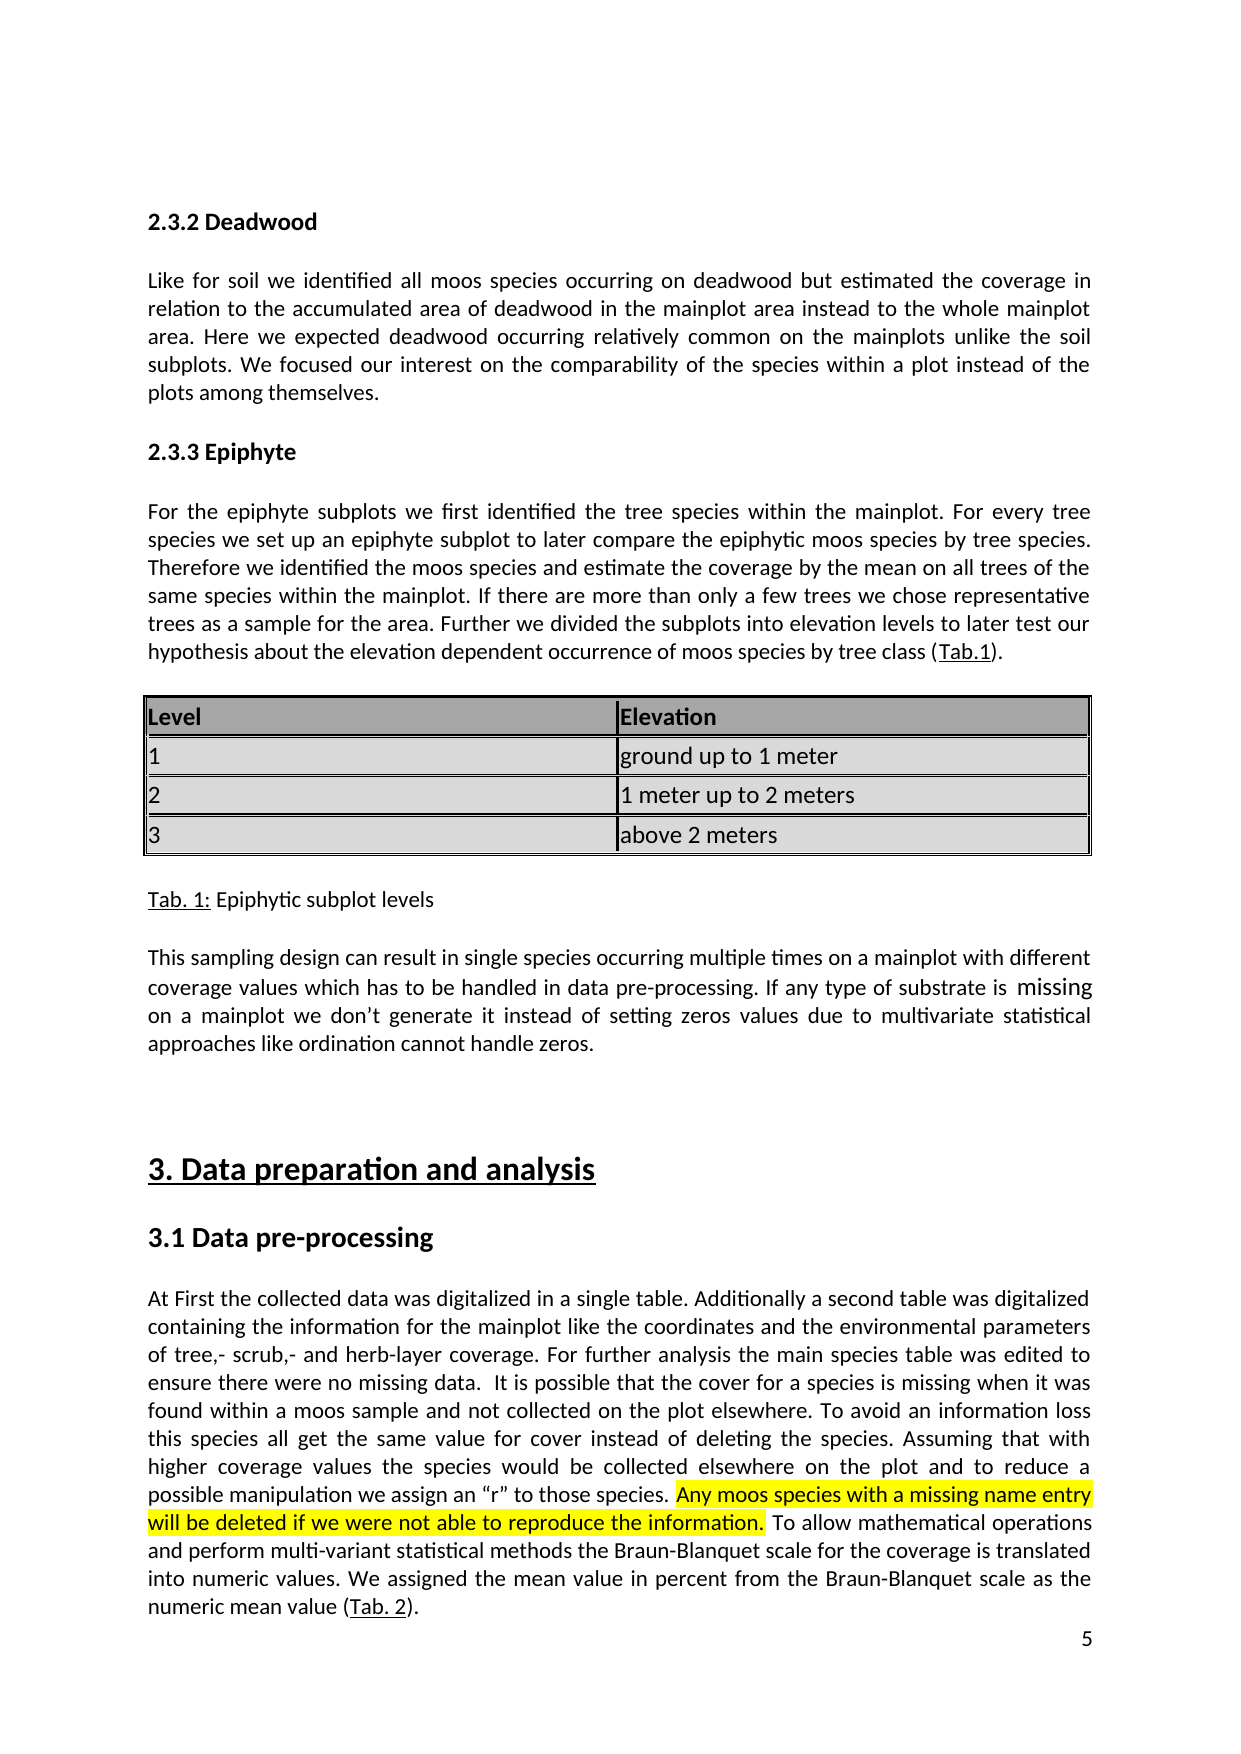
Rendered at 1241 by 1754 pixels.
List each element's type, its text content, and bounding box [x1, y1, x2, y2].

table_cell 1 [147, 734, 616, 774]
text 3.1 Data pre-processing [148, 1219, 1093, 1254]
table_cell 3 [147, 813, 617, 852]
text 3. Data preparation and analysis [148, 1148, 1093, 1189]
text This sampling design can result in single species occurring multiple times on a mainplot with different coverage values which has to be handled in data pre-processing. If any type of substrate is missing on a mainplot we don’t generate it instead of setting zeros values due to multivariate statistical approaches like ordination cannot handle zeros. [148, 943, 1093, 1057]
table_cell above 2 meters [617, 813, 1089, 852]
text For the epiphyte subplots we first identified the tree species within the mainplot. For every tree species we set up an epiphyte subplot to later compare the epiphytic moos species by tree species. Therefore we identified the moos species and estimate the coverage by the mean on all trees of the same species within the mainplot. If there are more than only a few trees we chose representative trees as a sample for the area. Further we divided the subplots into elevation levels to later test our hypothesis about the elevation dependent occurrence of moos species by tree class (Tab.1). [148, 497, 1093, 665]
text 2.3.3 Epiphyte [148, 436, 1093, 467]
text Like for soil we identified all moos species occurring on deadwood but estimated the coverage in relation to the accumulated area of deadwood in the mainplot area instead to the whole mainplot area. Here we expected deadwood occurring relatively common on the mainplots unlike the soil subplots. We focused our interest on the comparability of the species within a plot instead of the plots among themselves. [148, 266, 1093, 406]
table_header Elevation [617, 698, 1088, 734]
table_header Level [147, 698, 617, 734]
table_cell ground up to 1 meter [619, 734, 1089, 774]
text Tab. 1: Epiphytic subplot levels [148, 885, 1093, 913]
table_cell 1 meter up to 2 meters [617, 774, 1090, 813]
text At First the collected data was digitalized in a single table. Additionally a second table was digitalized containing the information for the mainplot like the coordinates and the environmental parameters of tree,- scrub,- and herb-layer coverage. For further analysis the main species table was edited to ensure there were no missing data. It is possible that the cover for a species is missing when it was found within a moos sample and not collected on the plot elsewhere. To avoid an information loss this species all get the same value for cover instead of deleting the species. Assuming that with higher coverage values the species would be collected elsewhere on the plot and to reduce a possible manipulation we assign an “r” to those species. Any moos species with a missing name entry will be deleted if we were not able to reproduce the information. To allow mathematical operations and perform multi-variant statistical methods the Braun-Blanquet scale for the coverage is translated into numeric values. We assigned the mean value in percent from the Braun-Blanquet scale as the numeric mean value (Tab. 2). [148, 1284, 1093, 1621]
text 2.3.2 Deadwood [148, 206, 1093, 236]
table_cell 2 [145, 774, 617, 813]
